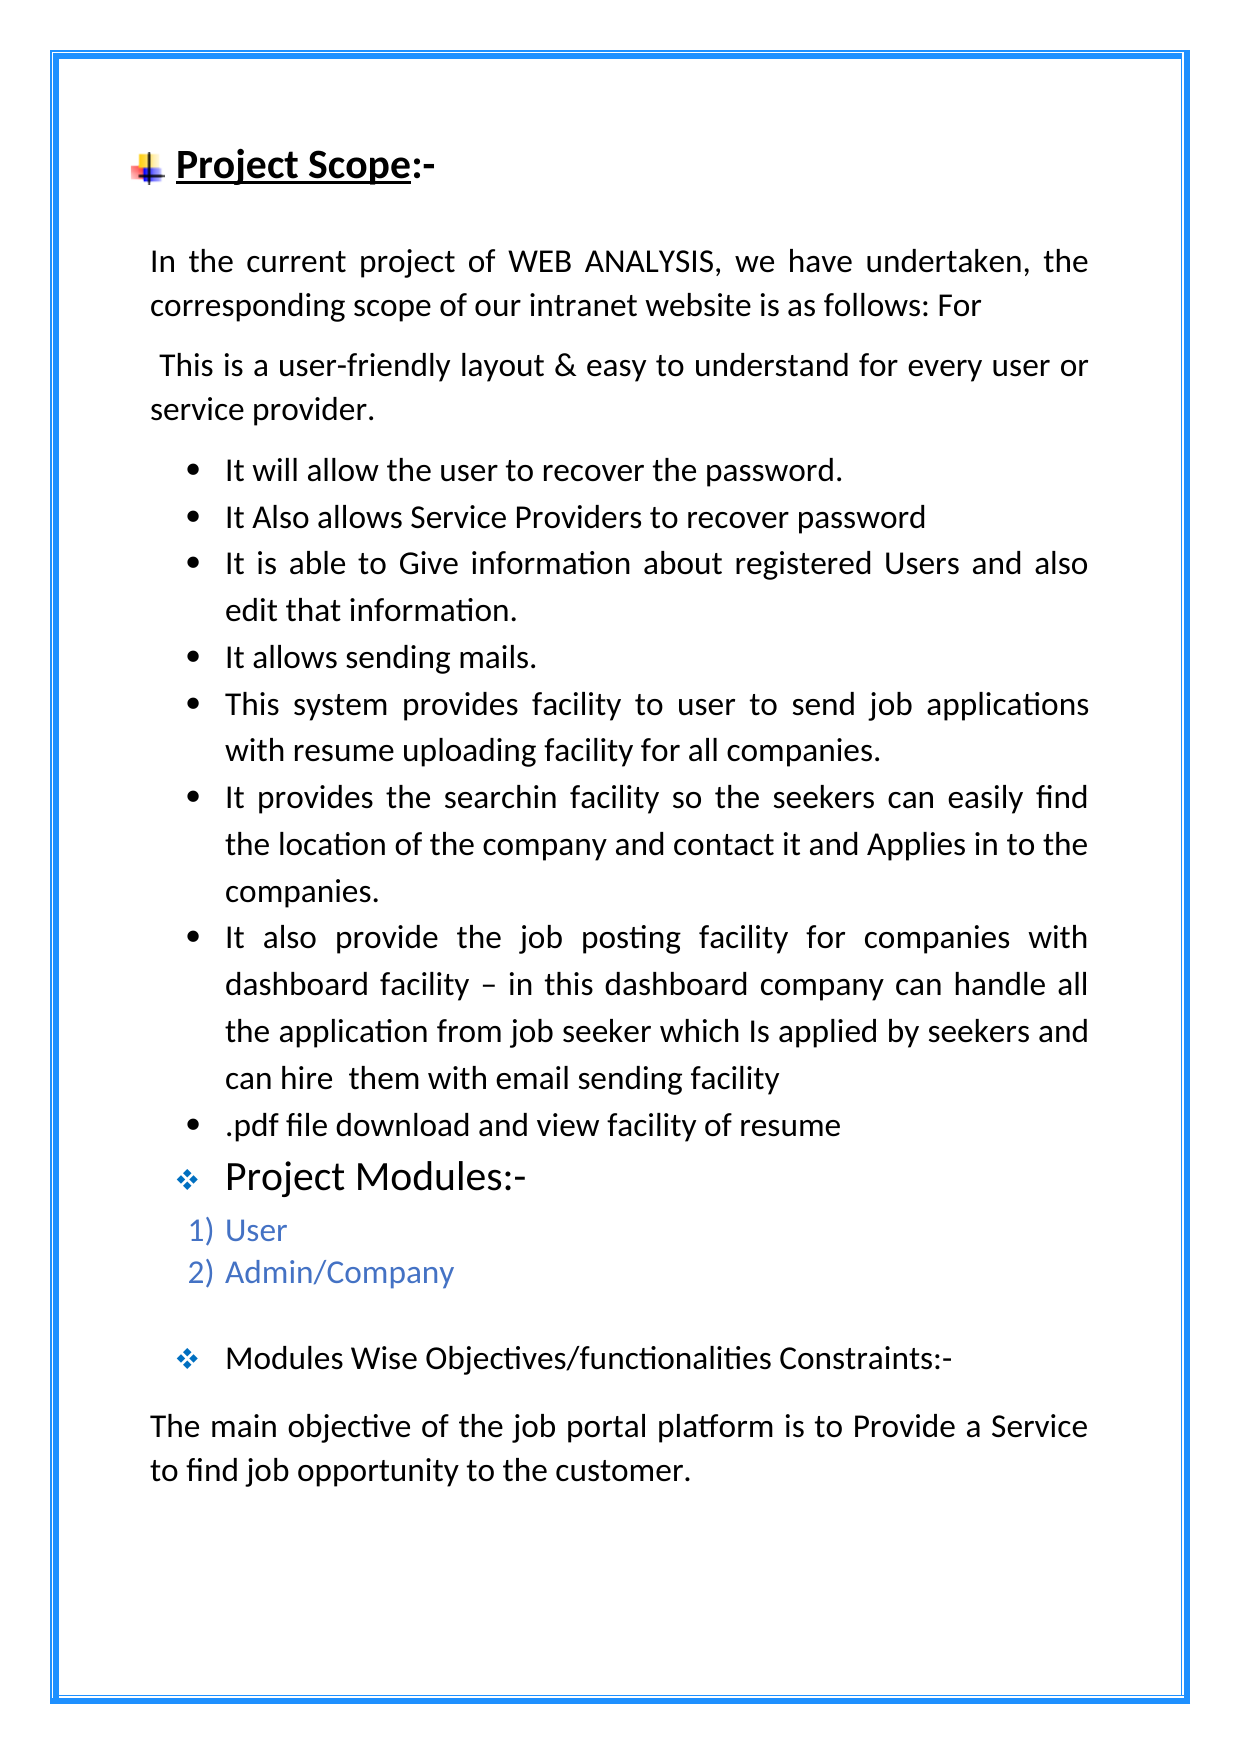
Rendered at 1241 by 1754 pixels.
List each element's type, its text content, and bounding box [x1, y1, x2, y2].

picture [130, 152, 165, 185]
list Admin/Company [187, 1252, 1076, 1292]
list It is able to Give information about registered Users and also edit that information. [187, 542, 1090, 630]
list It Also allows Service Providers to recover password [187, 496, 1090, 536]
list Project Modules:- [187, 1150, 1090, 1201]
text This is a user-friendly layout & easy to understand for every user or service provider. [150, 344, 1090, 429]
list It will allow the user to recover the password. [187, 449, 1090, 489]
list It allows sending mails. [187, 636, 1090, 677]
text In the current project of WEB ANALYSIS, we have undertaken, the corresponding scope of our intranet website is as follows: For [150, 240, 1090, 324]
list It provides the searchin facility so the seekers can easily find the location of the company and contact it and Applies in to the companies. [187, 776, 1090, 911]
list This system provides facility to user to send job applications with resume uploading facility for all companies. [187, 683, 1090, 770]
text Project Scope:- [150, 138, 1090, 189]
list User [187, 1209, 1076, 1249]
list .pdf file download and view facility of resume [187, 1104, 1090, 1144]
text The main objective of the job portal platform is to Provide a Service to find job opportunity to the customer. [150, 1404, 1090, 1489]
list Modules Wise Objectives/functionalities Constraints:- [187, 1337, 1090, 1378]
list It also provide the job posting facility for companies with dashboard facility – in this dashboard company can handle all the application from job seeker which Is applied by seekers and can hire them with email sending facility [187, 917, 1090, 1098]
